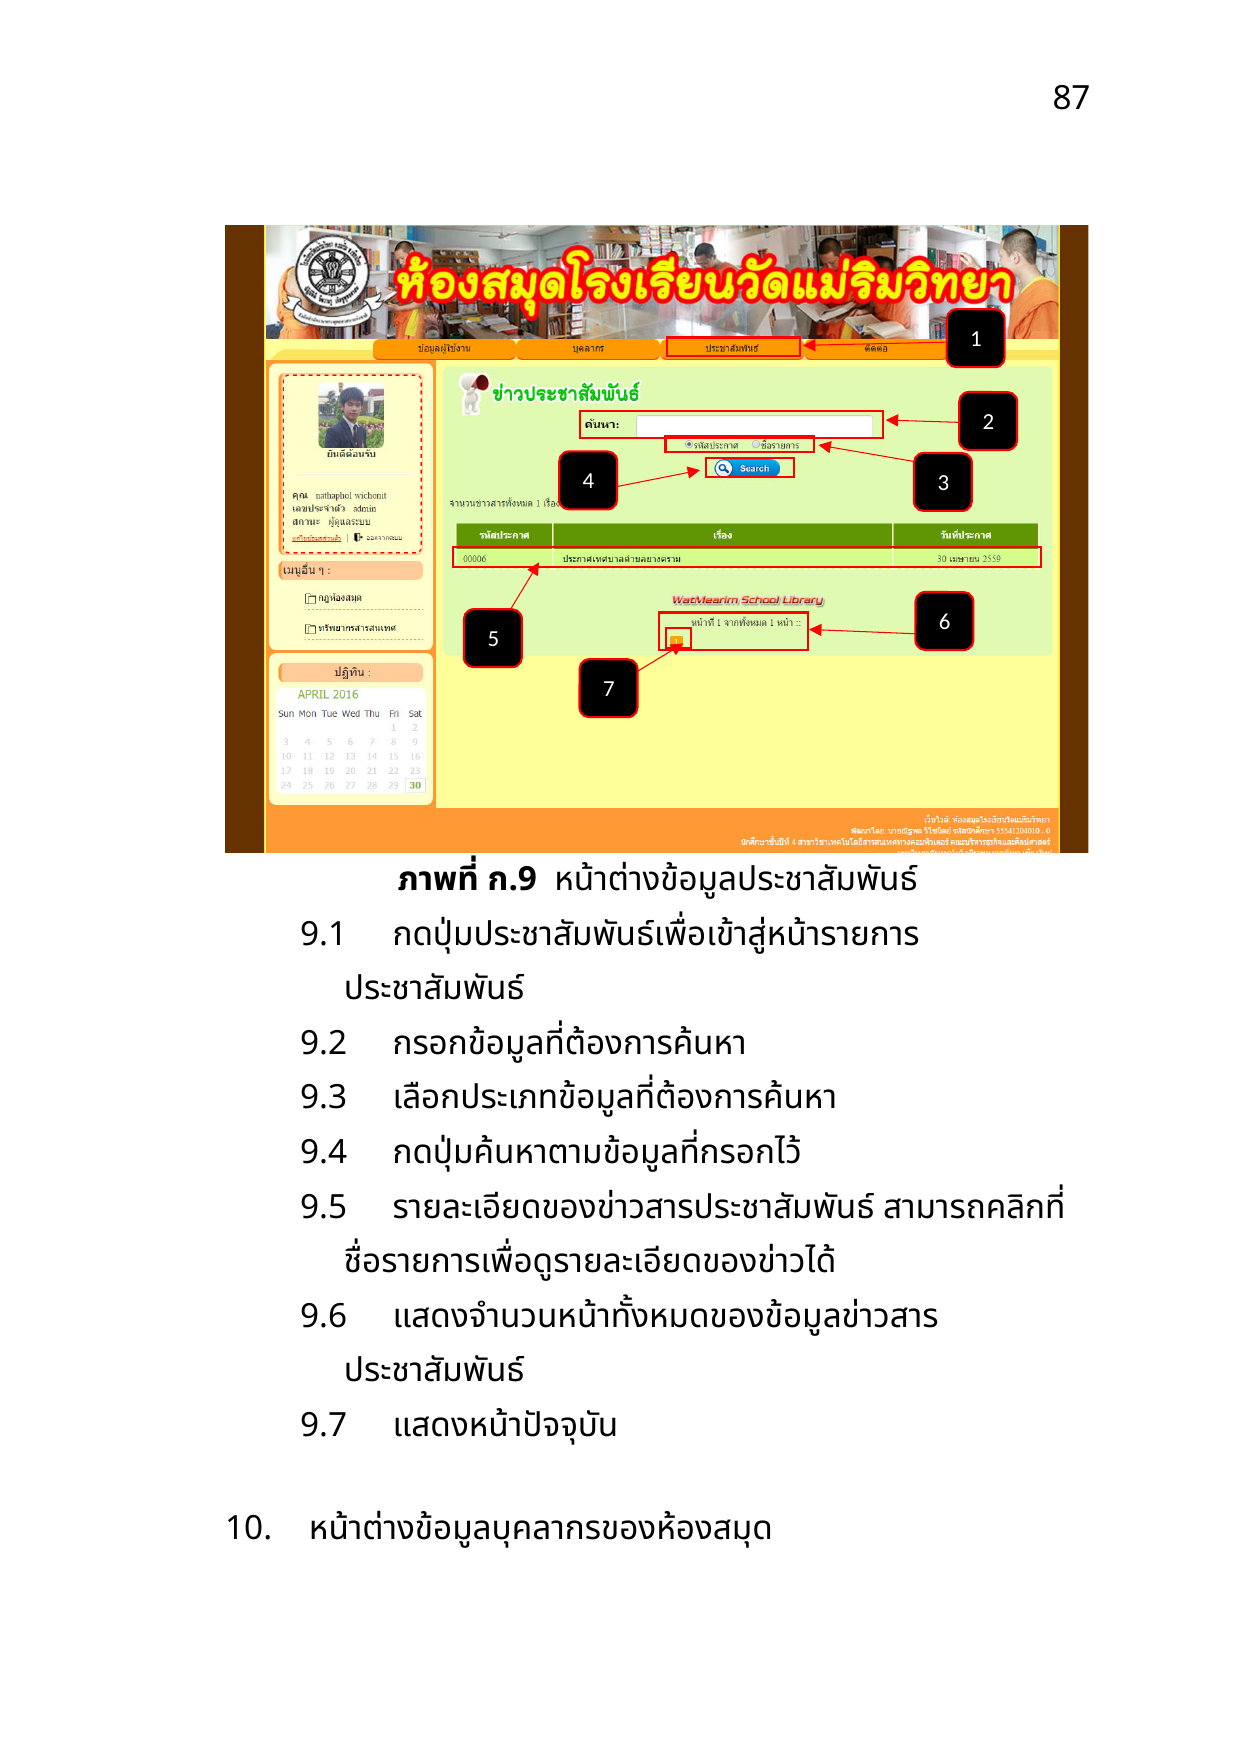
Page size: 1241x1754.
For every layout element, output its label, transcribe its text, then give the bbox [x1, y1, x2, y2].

text ภาพที่ ก.9 หน้าต่างข้อมูลประชาสัมพันธ์ [225, 855, 1090, 906]
list เลือกประเภทข้อมูลที่ต้องการค้นหา [300, 1073, 1090, 1124]
list กรอกข้อมูลที่ต้องการค้นหา [300, 1019, 1090, 1069]
list รายละเอียดของข่าวสารประชาสัมพันธ์ สามารถคลิกที่ชื่อรายการเพื่อดูรายละเอียดของข่าวได้ [300, 1182, 1090, 1287]
list กดปุ่มประชาสัมพันธ์เพื่อเข้าสู่หน้ารายการประชาสัมพันธ์ [300, 910, 1090, 1015]
list กดปุ่มค้นหาตามข้อมูลที่กรอกไว้ [300, 1128, 1090, 1178]
list แสดงจำนวนหน้าทั้งหมดของข้อมูลข่าวสารประชาสัมพันธ์ [300, 1291, 1090, 1396]
list แสดงหน้าปัจจุบัน [300, 1400, 1090, 1451]
list หน้าต่างข้อมูลบุคลากรของห้องสมุด [225, 1504, 1090, 1554]
picture [225, 225, 1089, 853]
